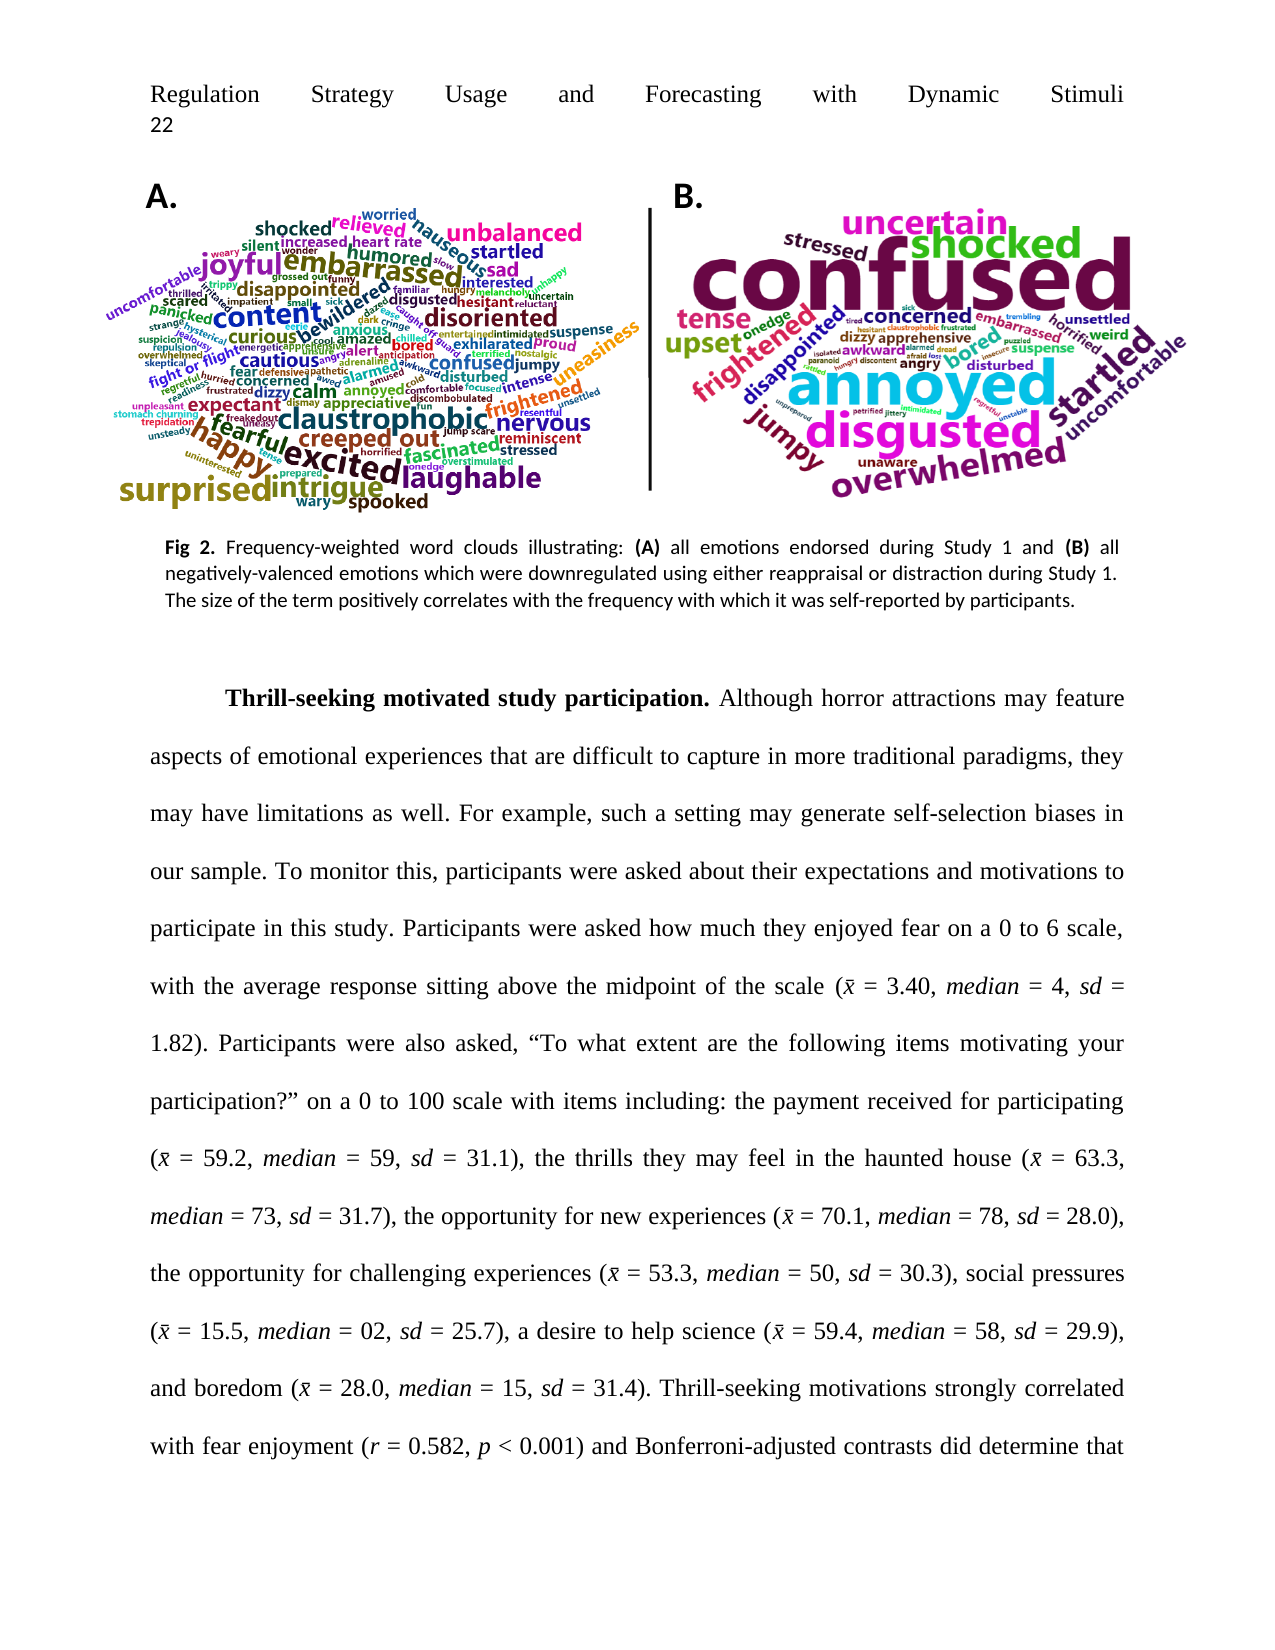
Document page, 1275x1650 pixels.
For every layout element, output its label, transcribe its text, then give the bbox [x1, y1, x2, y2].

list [150, 654, 1125, 1460]
picture [662, 207, 1191, 499]
picture [104, 207, 641, 513]
